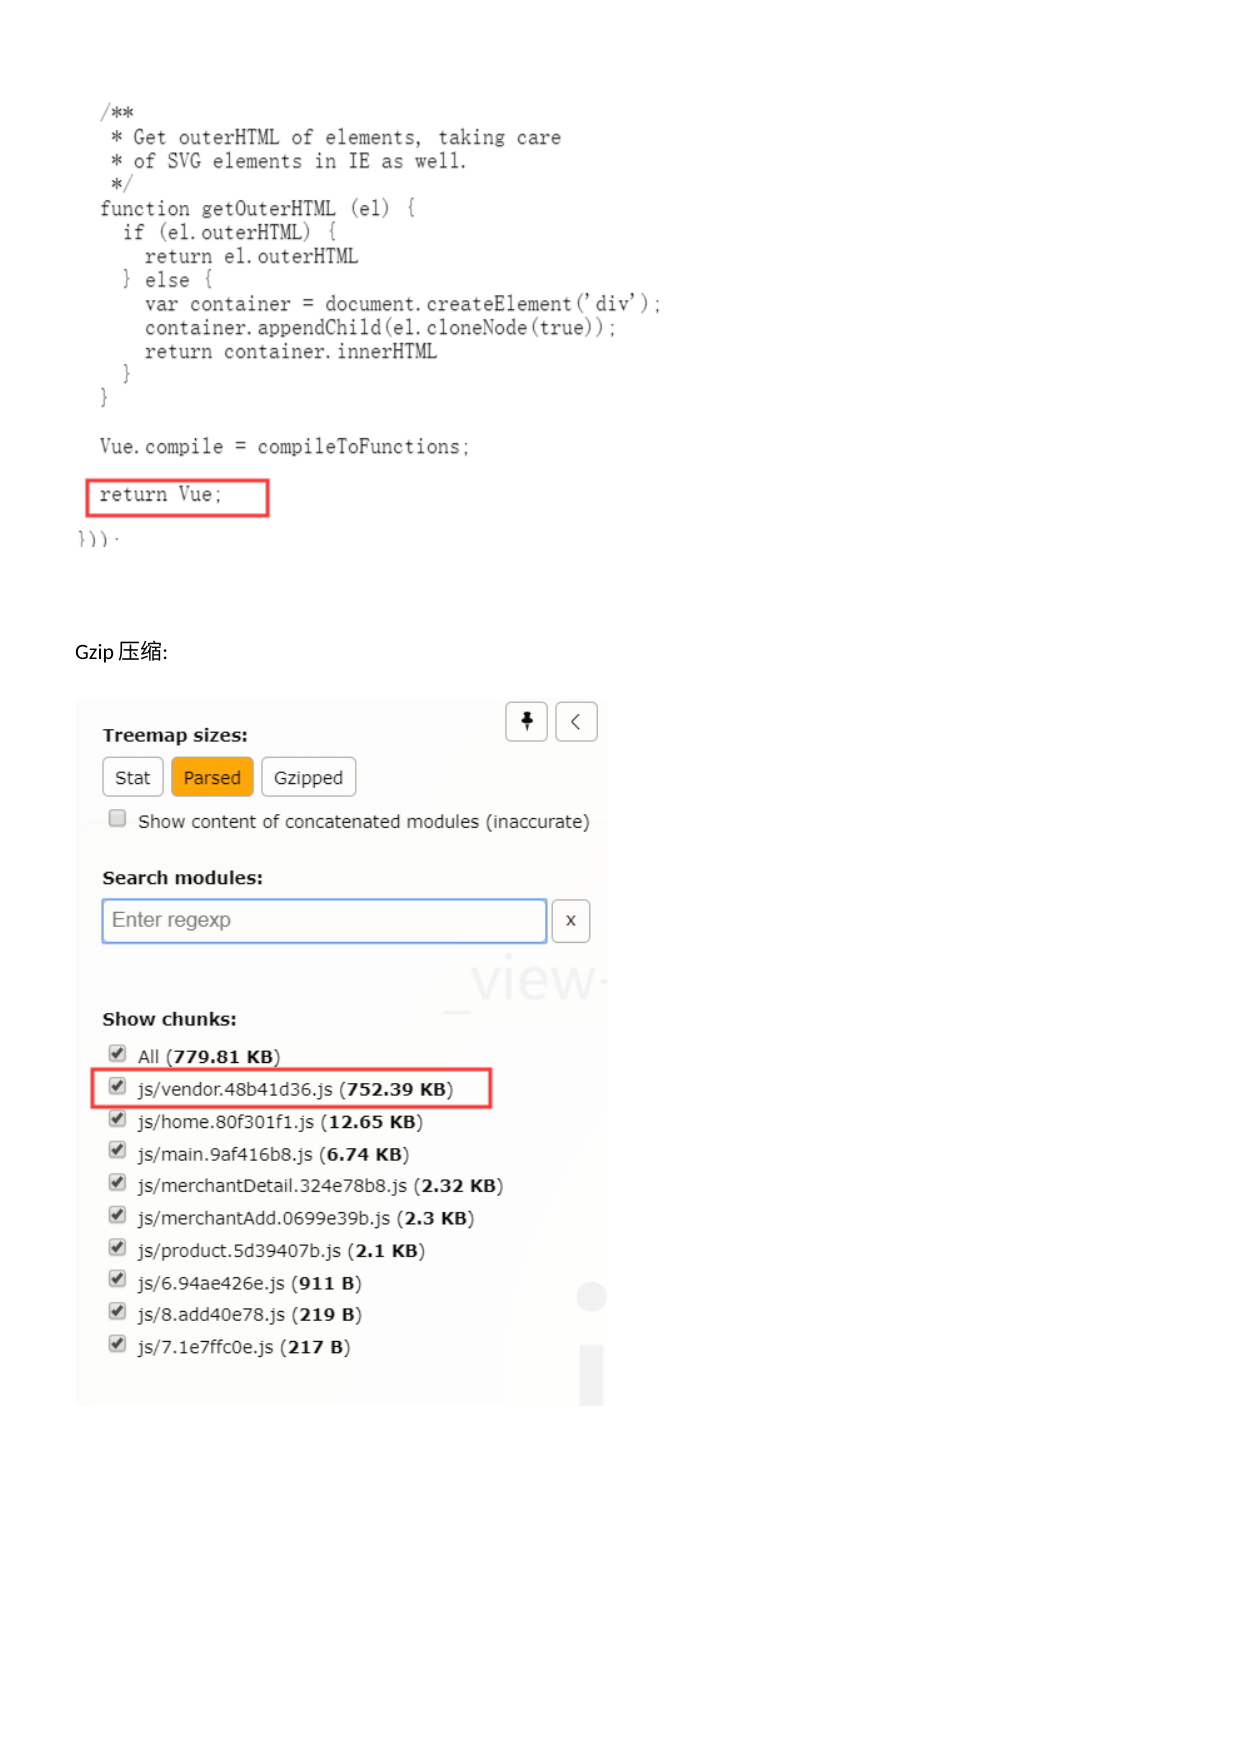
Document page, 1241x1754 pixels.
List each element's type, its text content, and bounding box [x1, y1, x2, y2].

picture [75, 80, 732, 547]
picture [75, 698, 608, 1406]
text Gzip压缩: [75, 633, 1165, 666]
